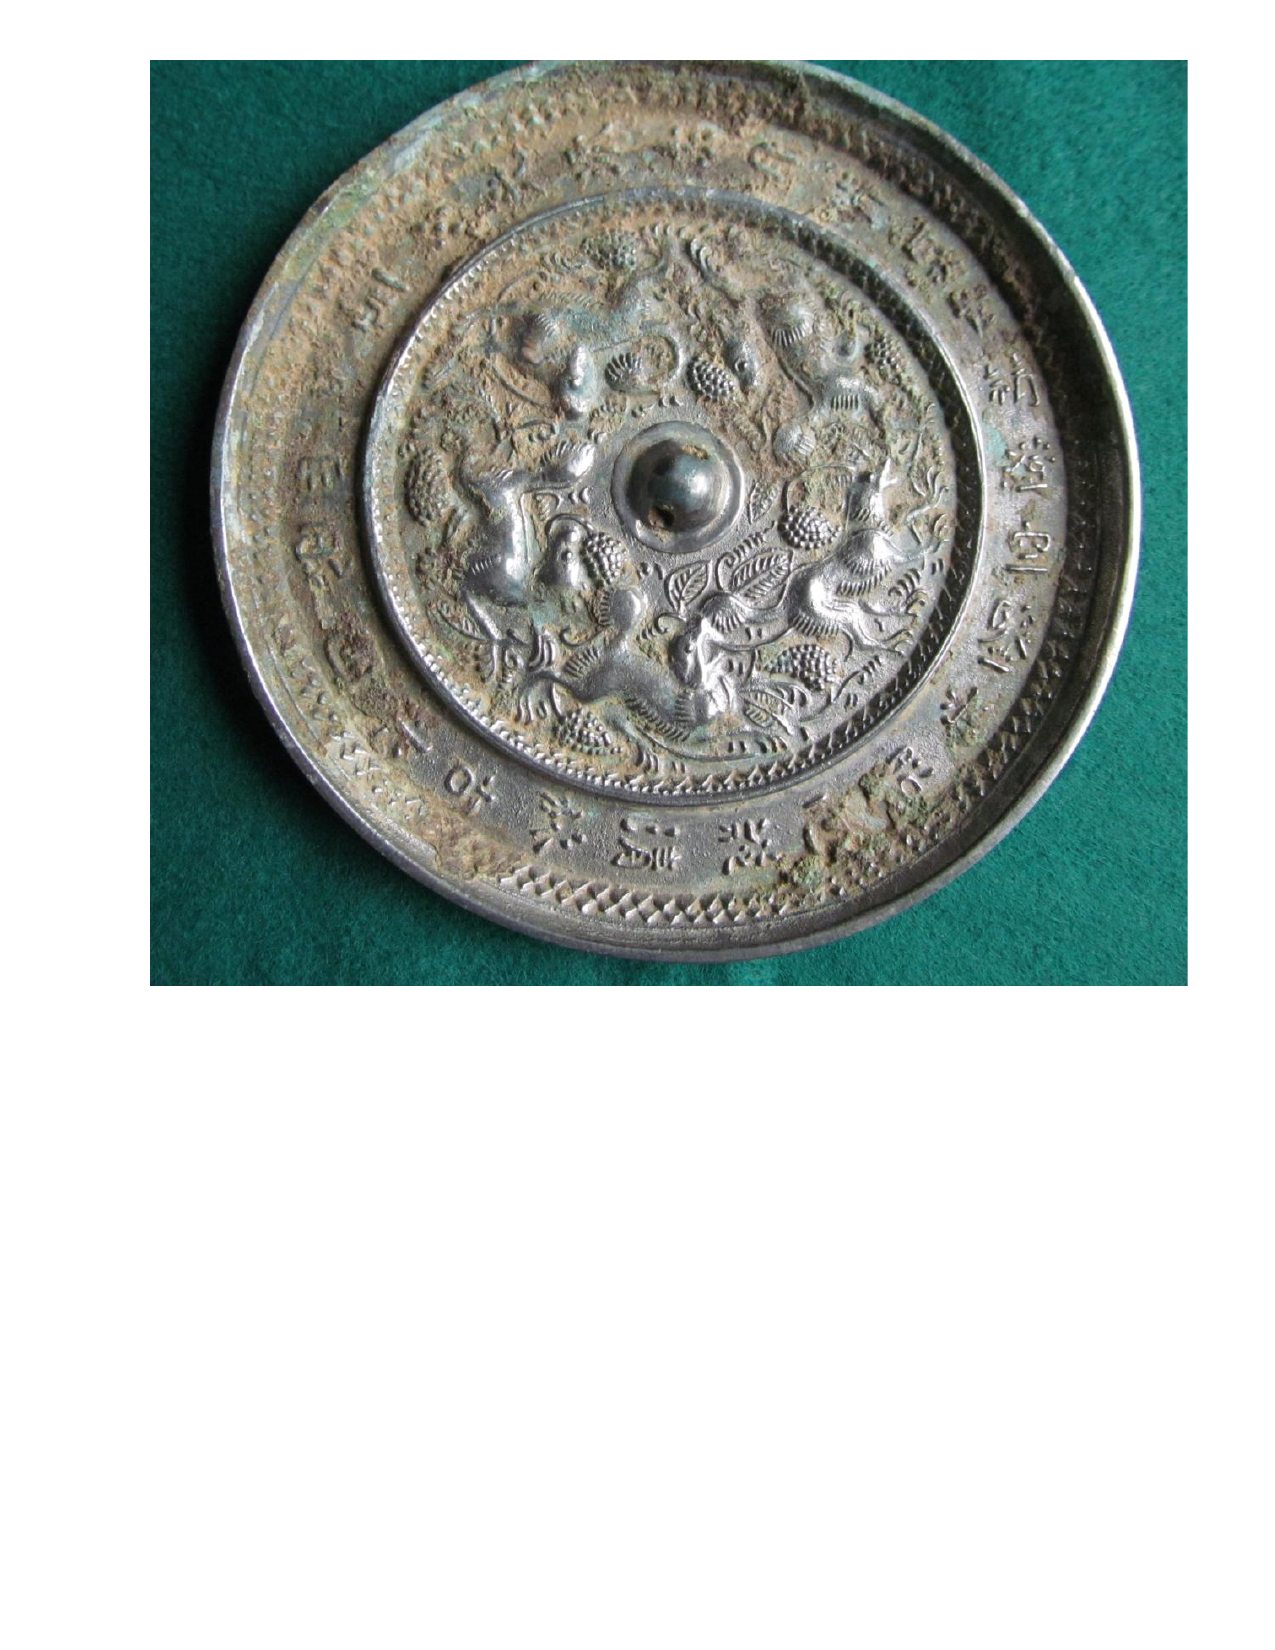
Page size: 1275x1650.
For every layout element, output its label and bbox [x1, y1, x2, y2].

picture [150, 60, 1188, 986]
